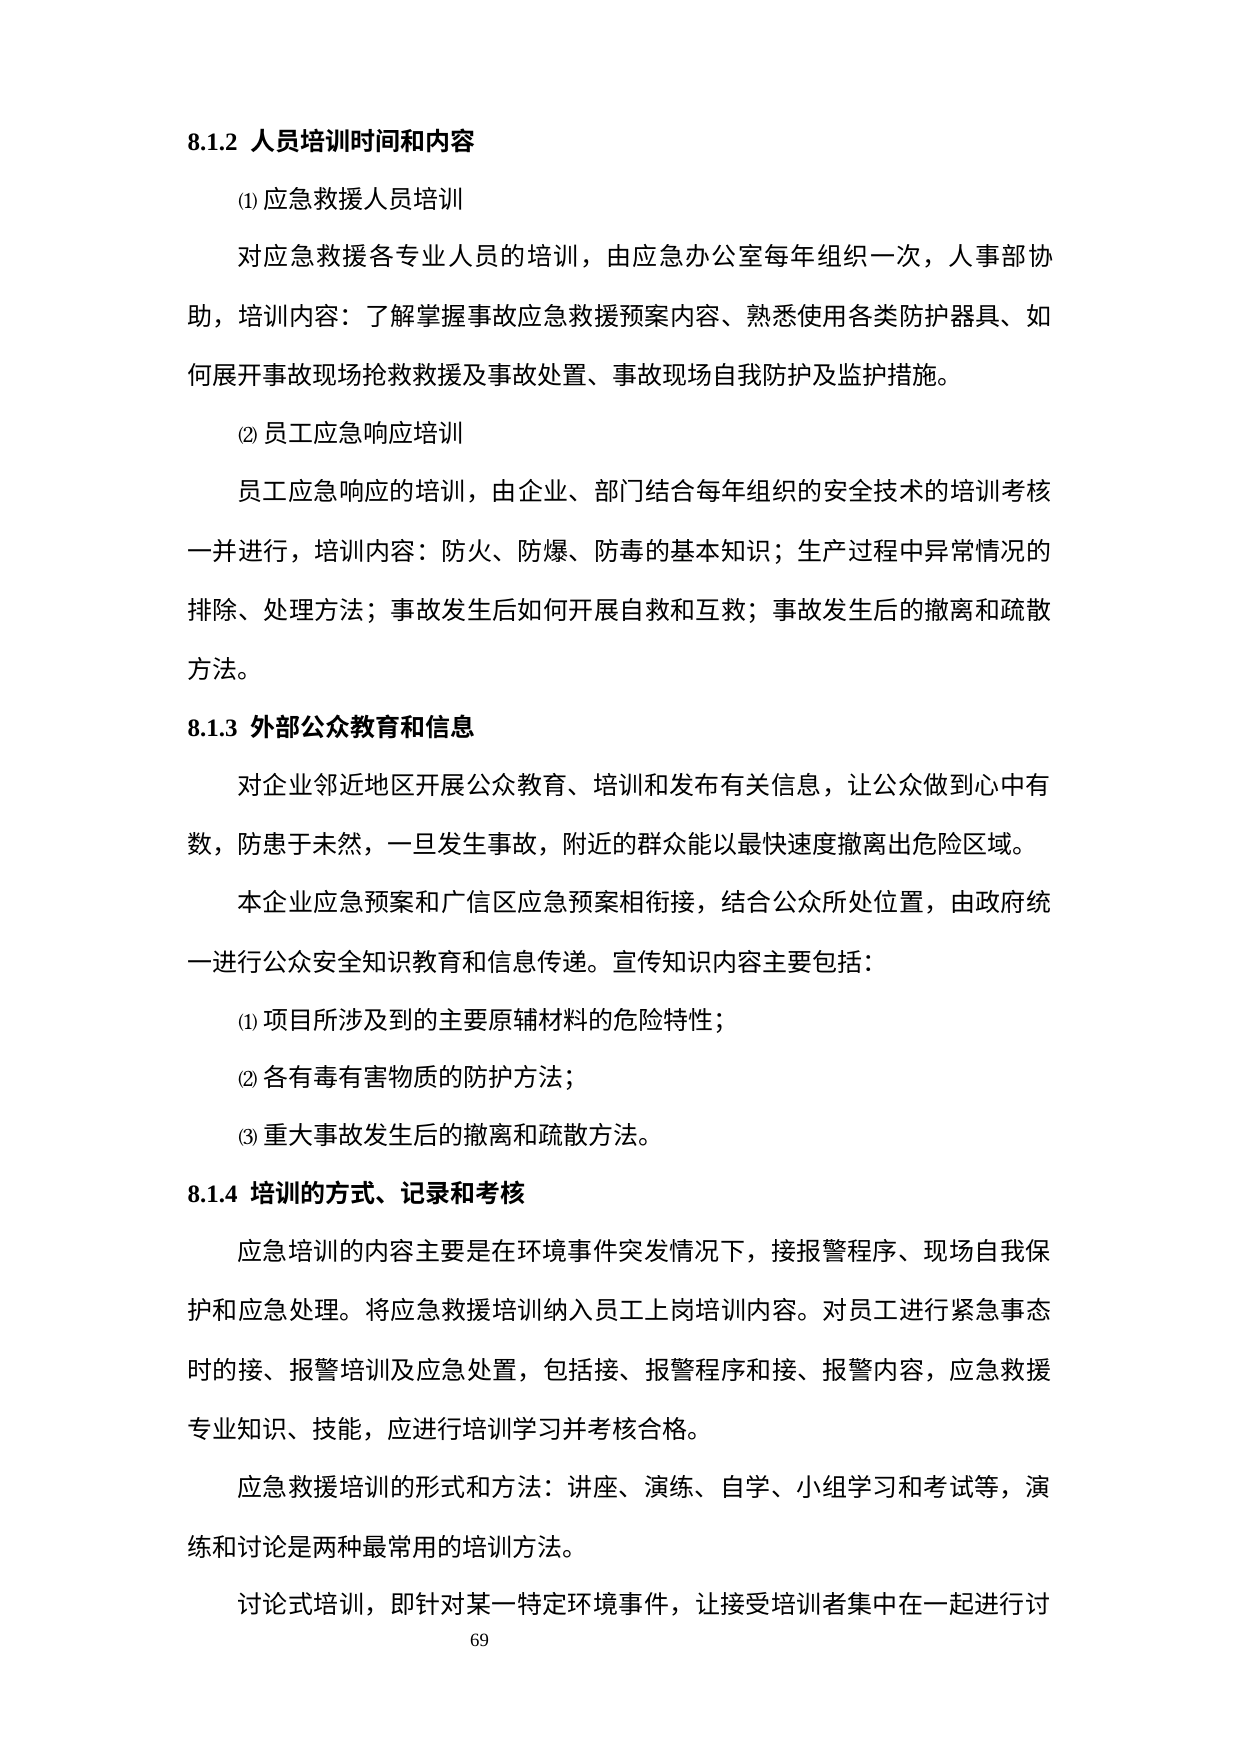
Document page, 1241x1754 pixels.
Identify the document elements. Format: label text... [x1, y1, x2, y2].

text 本企业应急预案和广信区应急预案相衔接，结合公众所处位置，由政府统一进行公众安全知识教育和信息传递。宣传知识内容主要包括： [187, 881, 1053, 980]
text 应急培训的内容主要是在环境事件突发情况下，接报警程序、现场自我保护和应急处理。将应急救援培训纳入员工上岗培训内容。对员工进行紧急事态时的接、报警培训及应急处置，包括接、报警程序和接、报警内容，应急救援专业知识、技能，应进行培训学习并考核合格。 [187, 1230, 1053, 1448]
text 应急救援培训的形式和方法：讲座、演练、自学、小组学习和考试等，演练和讨论是两种最常用的培训方法。 [187, 1466, 1053, 1565]
text 对企业邻近地区开展公众教育、培训和发布有关信息，让公众做到心中有数，防患于未然，一旦发生事故，附近的群众能以最快速度撤离出危险区域。 [187, 764, 1053, 863]
text ⑶重大事故发生后的撤离和疏散方法。 [187, 1114, 1053, 1154]
text ⑴应急救援人员培训 [187, 177, 1053, 217]
subtitle 8.1.3 外部公众教育和信息 [187, 706, 1053, 746]
subtitle 8.1.4 培训的方式、记录和考核 [187, 1172, 1053, 1212]
text 对应急救援各专业人员的培训，由应急办公室每年组织一次，人事部协助，培训内容：了解掌握事故应急救援预案内容、熟悉使用各类防护器具、如何展开事故现场抢救救援及事故处置、事故现场自我防护及监护措施。 [187, 235, 1053, 394]
text 员工应急响应的培训，由企业、部门结合每年组织的安全技术的培训考核一并进行，培训内容：防火、防爆、防毒的基本知识；生产过程中异常情况的排除、处理方法；事故发生后如何开展自救和互救；事故发生后的撤离和疏散方法。 [187, 470, 1053, 688]
subtitle 8.1.2 人员培训时间和内容 [187, 119, 1053, 159]
text ⑵员工应急响应培训 [187, 412, 1053, 452]
text ⑵各有毒有害物质的防护方法； [187, 1056, 1053, 1096]
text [187, 1583, 1053, 1623]
text ⑴项目所涉及到的主要原辅材料的危险特性； [187, 998, 1053, 1038]
